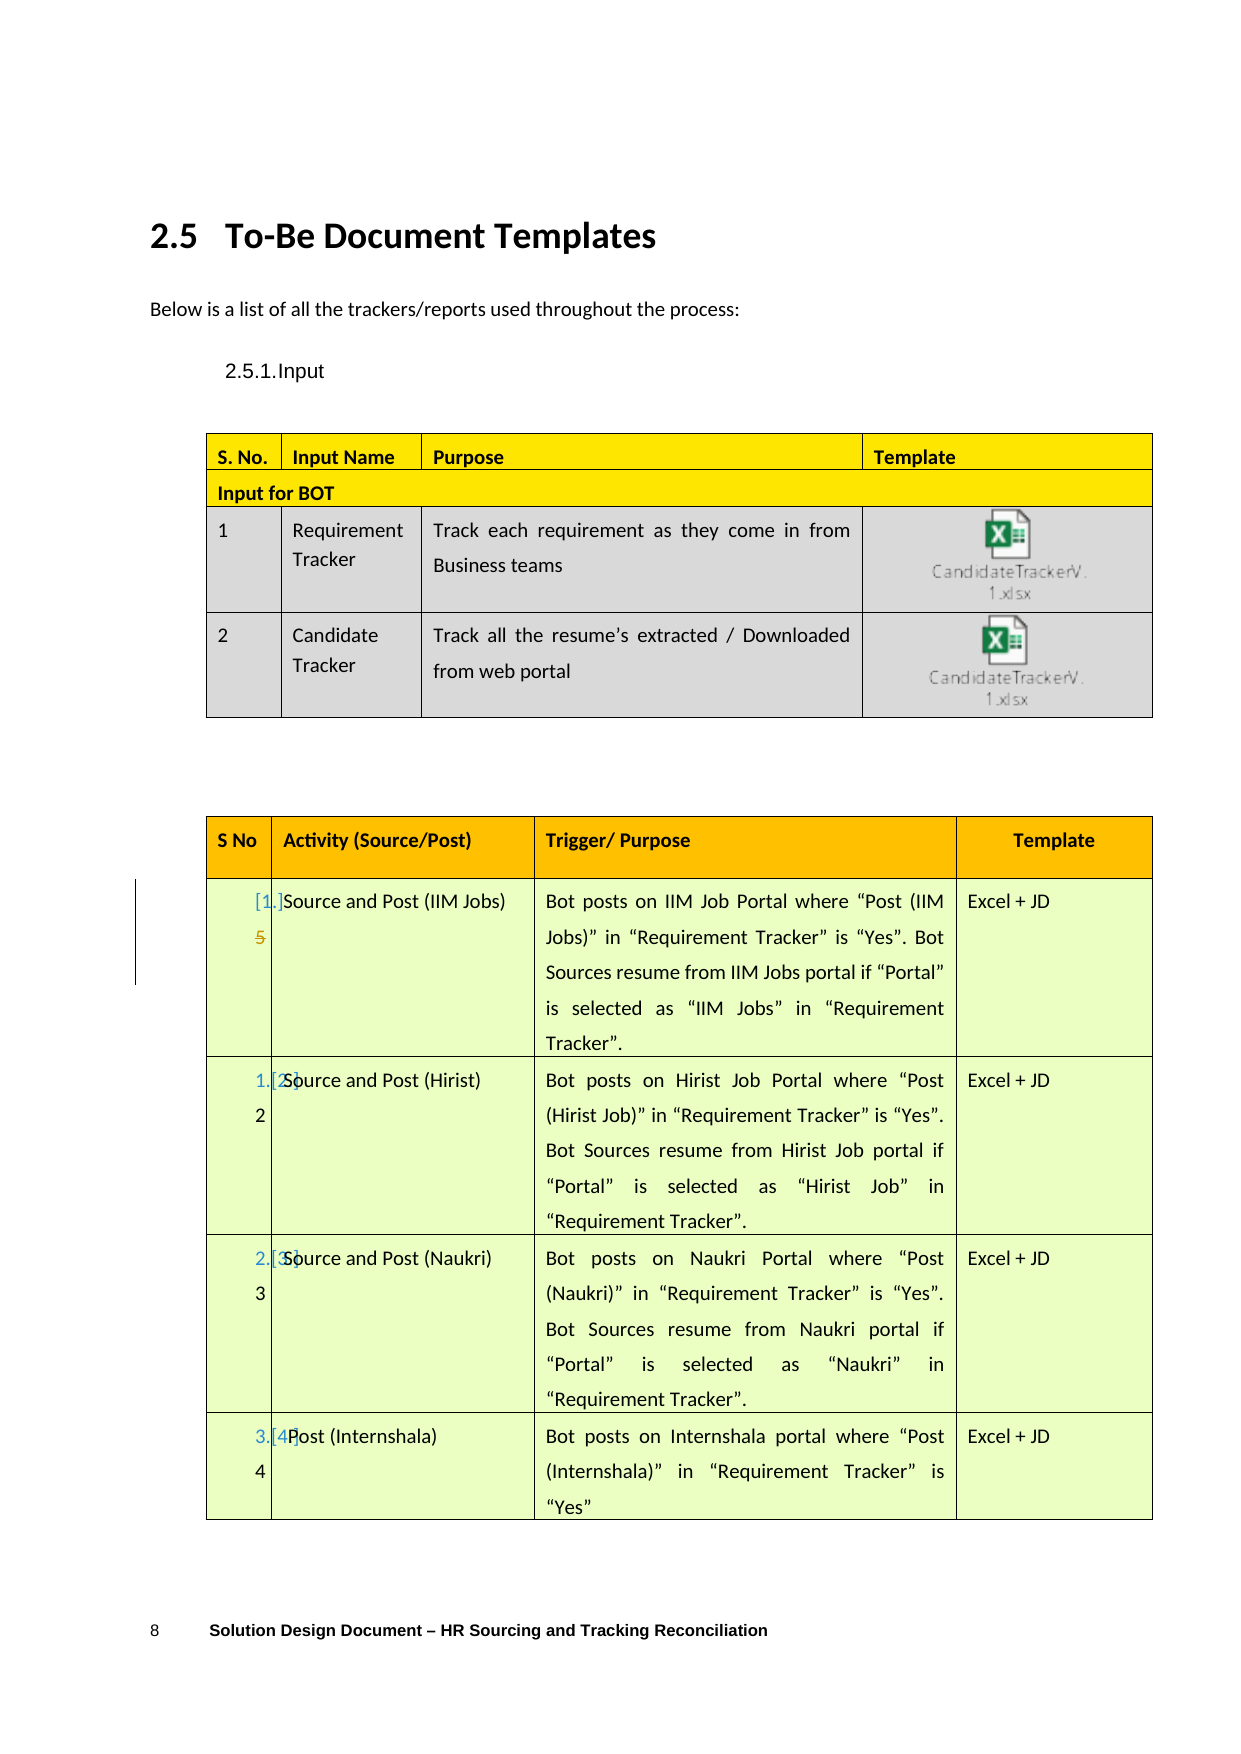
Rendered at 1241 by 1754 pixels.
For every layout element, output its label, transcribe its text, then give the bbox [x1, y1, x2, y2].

list To-Be Document Templates [150, 212, 1090, 258]
table_cell Bot posts on Naukri Portal where “Post (Naukri)” in “Requirement Tracker” is “Yes”. Bot Sources resume from Naukri portal if “Portal” is selected as “Naukri” in “Requirement Tracker”. [535, 1235, 956, 1412]
table_cell Source and Post (Naukri) [272, 1235, 534, 1412]
table_header Template [957, 817, 1152, 878]
table_header Activity (Source/Post) [272, 817, 534, 878]
table_cell Track all the resume’s extracted / Downloaded from web portal [422, 613, 862, 717]
table_cell [863, 507, 1152, 612]
table_cell Candidate Tracker [282, 613, 421, 717]
table_header Input Name [282, 434, 421, 469]
table_cell Bot posts on IIM Job Portal where “Post (IIM Jobs)” in “Requirement Tracker” is “Yes”. Bot Sources resume from IIM Jobs portal if “Portal” is selected as “IIM Jobs” in “Requirement Tracker”. [535, 879, 956, 1056]
table_header S No [207, 817, 271, 878]
table_cell Input for BOT [207, 470, 1152, 506]
table_header S. No. [207, 434, 281, 469]
table_cell Bot posts on Hirist Job Portal where “Post (Hirist Job)” in “Requirement Tracker” is “Yes”. Bot Sources resume from Hirist Job portal if “Portal” is selected as “Hirist Job” in “Requirement Tracker”. [535, 1057, 956, 1234]
table_cell Excel + JD [957, 879, 1152, 1056]
table_cell 2 [207, 613, 281, 717]
table_cell Source and Post (Hirist) [272, 1057, 534, 1234]
table_cell 1 [207, 507, 281, 612]
table_cell Excel + JD [957, 1413, 1152, 1519]
table_cell Requirement Tracker [282, 507, 421, 612]
table_cell 2 [207, 1057, 271, 1234]
text Below is a list of all the trackers/reports used throughout the process: [150, 296, 1090, 322]
table_cell Post (Internshala) [272, 1413, 534, 1519]
table_header Purpose [422, 434, 862, 469]
table_cell Excel + JD [957, 1235, 1152, 1412]
text Input [225, 353, 1090, 382]
table_cell Track each requirement as they come in from Business teams [422, 507, 862, 612]
table_cell Excel + JD [957, 1057, 1152, 1234]
table_cell 4 [207, 1413, 271, 1519]
table_header Trigger/ Purpose [535, 817, 956, 878]
table_cell 3 [207, 1235, 271, 1412]
table_cell [863, 613, 1152, 717]
table_cell Bot posts on Internshala portal where “Post (Internshala)” in “Requirement Tracker” is “Yes” [535, 1413, 956, 1519]
table_header Template [863, 434, 1152, 469]
table_cell [207, 879, 271, 1056]
table_cell Source and Post (IIM Jobs) [272, 879, 534, 1056]
